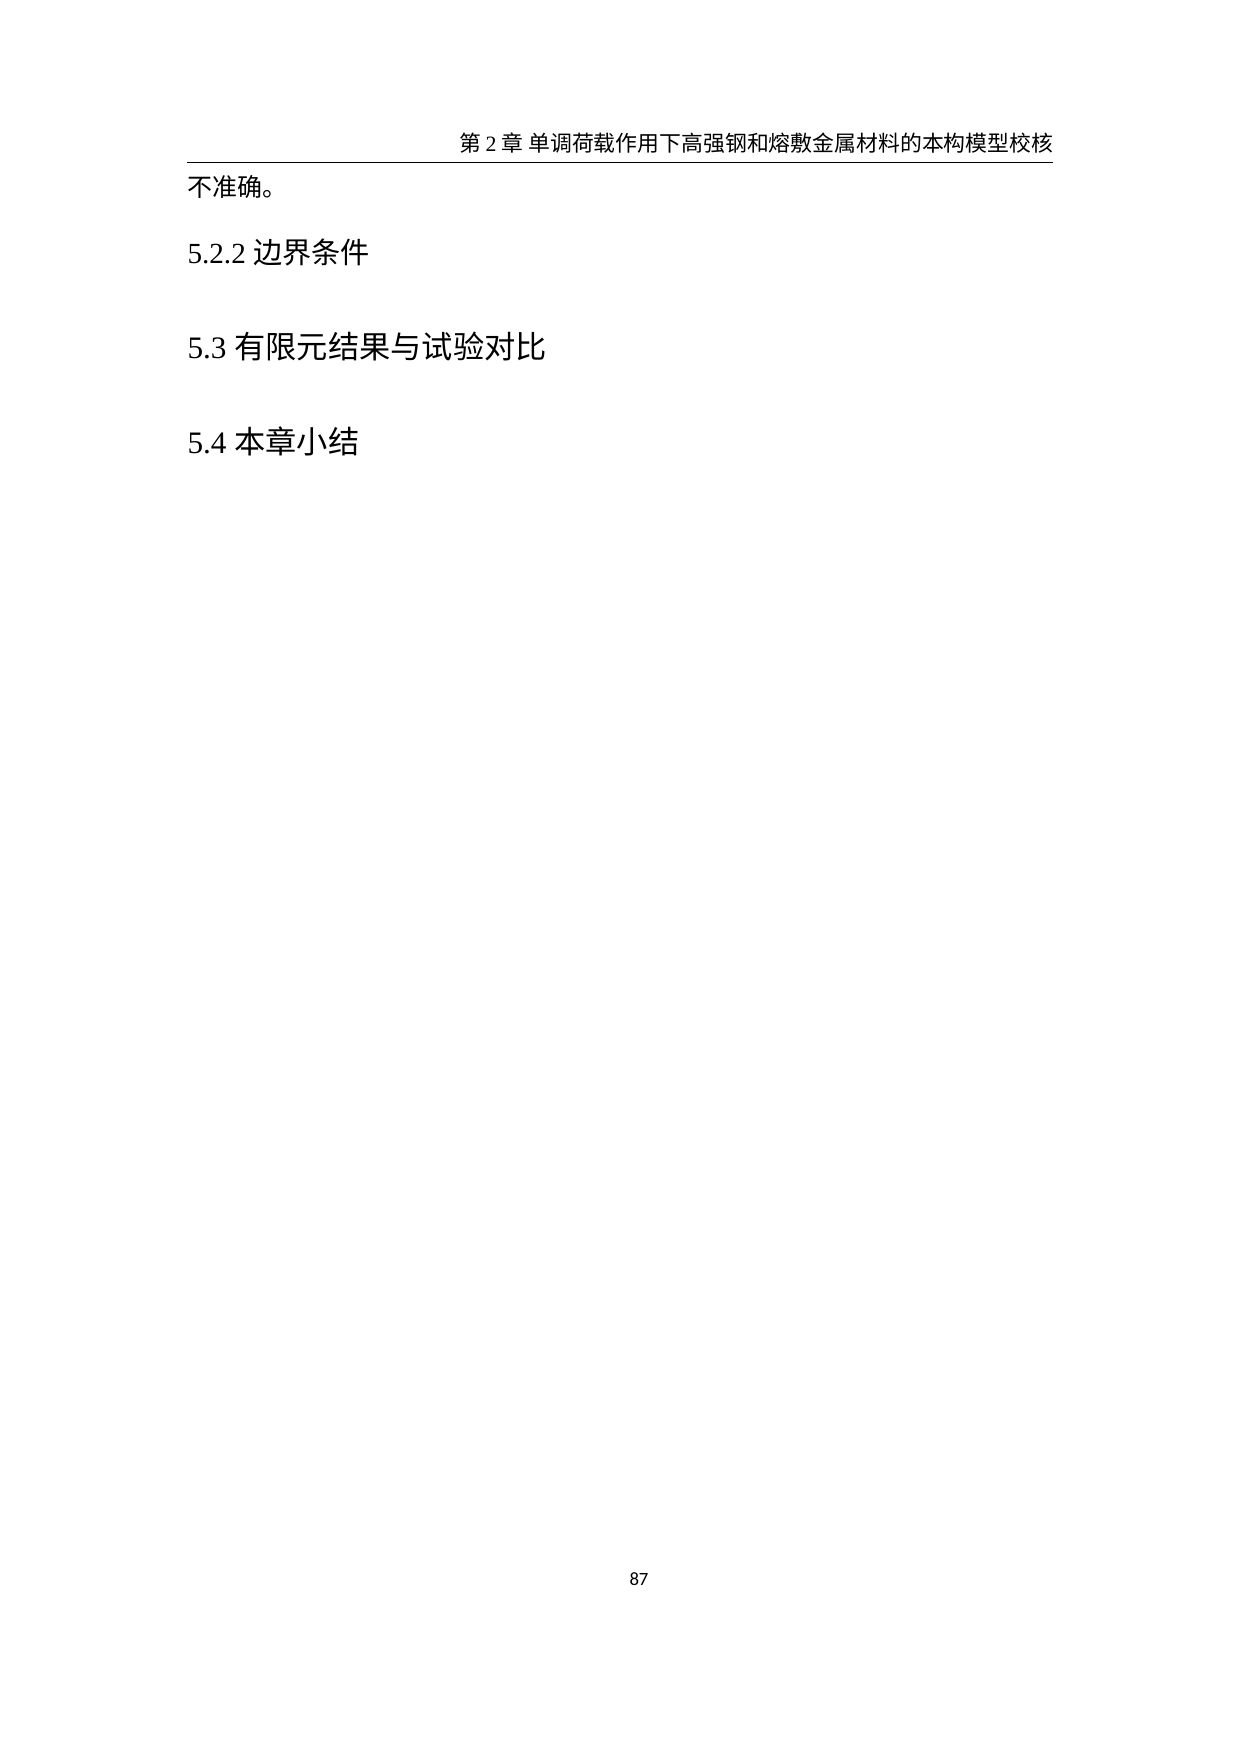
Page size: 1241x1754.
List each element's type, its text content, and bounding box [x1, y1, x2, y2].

list 边界条件 [187, 230, 1053, 272]
subtitle 有限元结果与试验对比 [187, 322, 1053, 368]
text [187, 163, 1053, 205]
subtitle 本章小结 [187, 418, 1053, 463]
